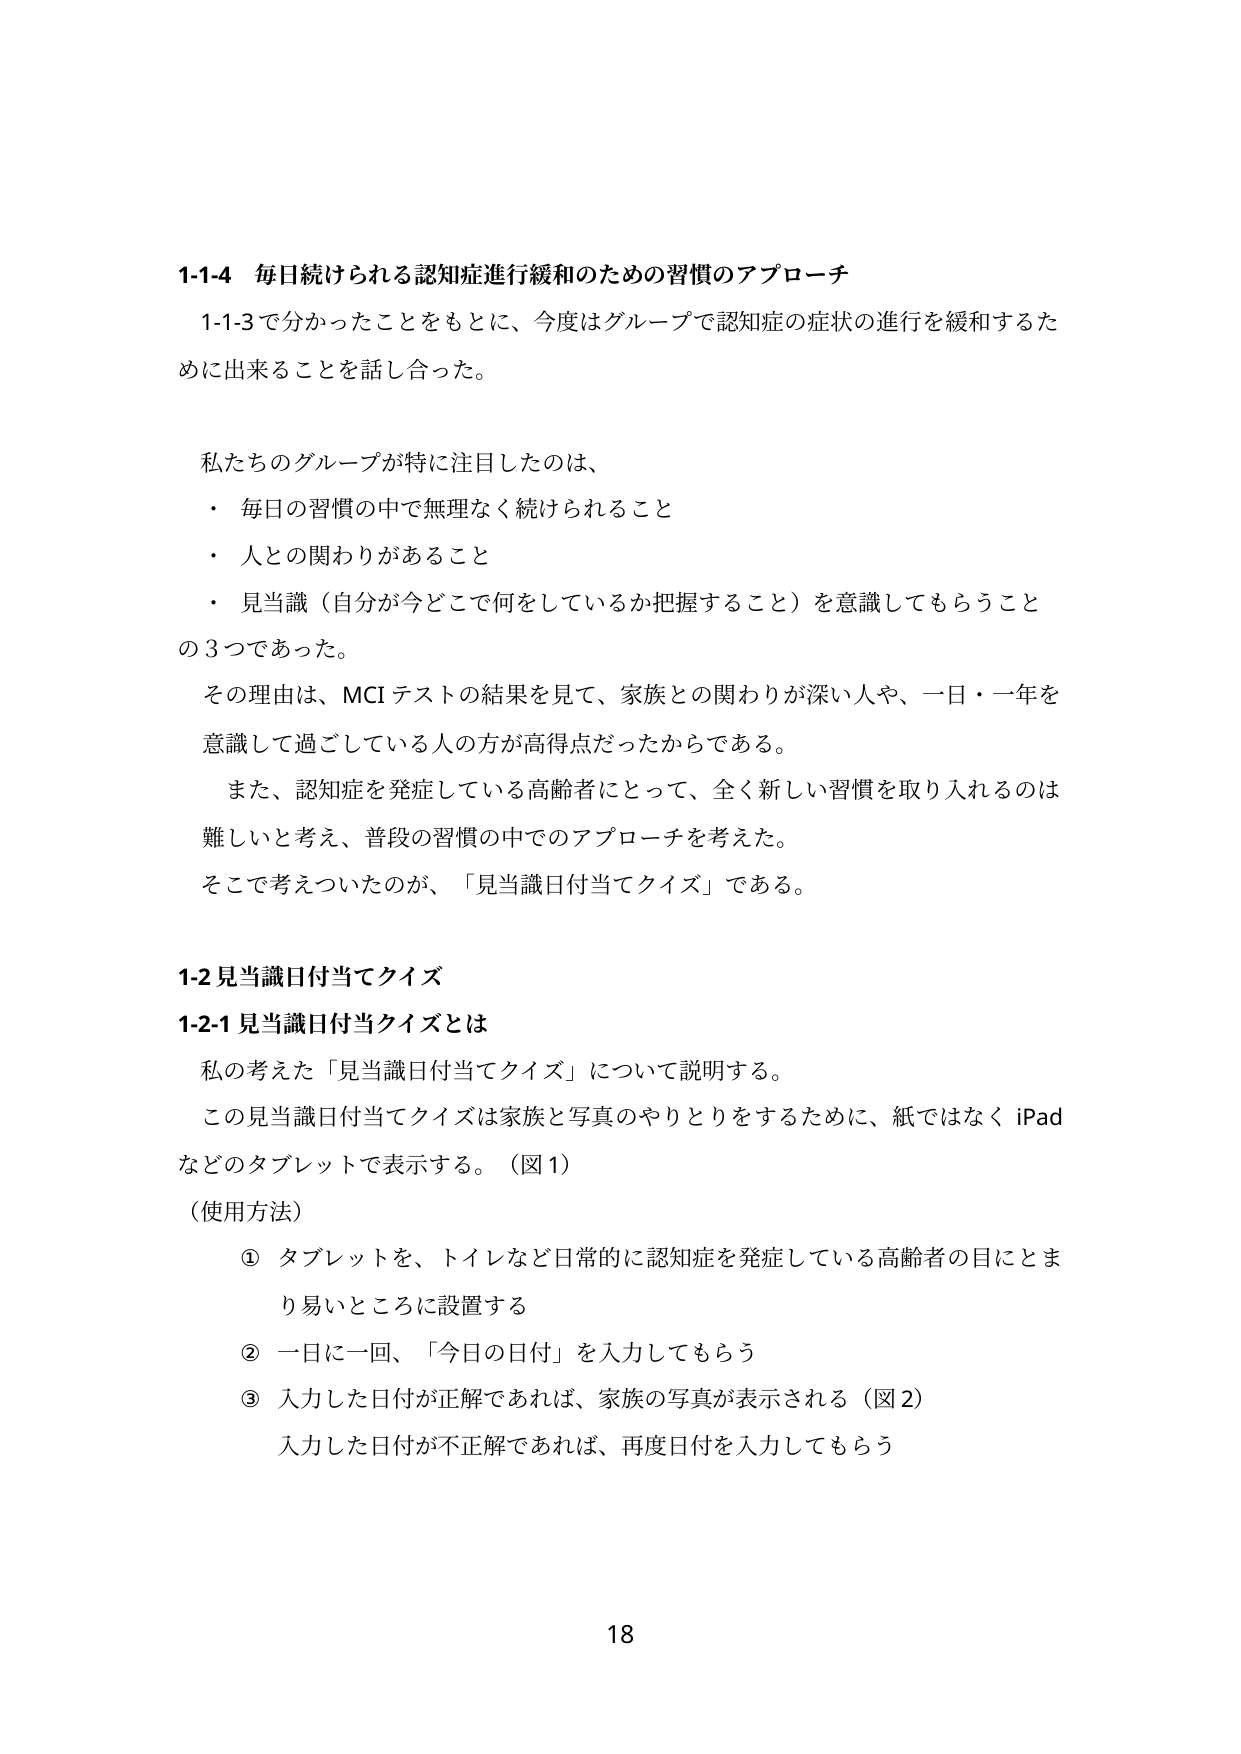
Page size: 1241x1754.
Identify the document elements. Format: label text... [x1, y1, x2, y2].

text 1-1-4 毎日続けられる認知症進行緩和のための習慣のアプローチ [177, 253, 1063, 295]
text の３つであった。 [177, 627, 1063, 668]
text 私たちのグループが特に注目したのは、 [177, 441, 1063, 482]
text また、認知症を発症している高齢者にとって、全く新しい習慣を取り入れるのは難しいと考え、普段の習慣の中でのアプローチを考えた。 [202, 768, 1063, 857]
list タブレットを、トイレなど日常的に認知症を発症している高齢者の目にとまり易いところに設置する [240, 1236, 1063, 1326]
list 人との関わりがあること [202, 534, 1063, 575]
text 1-2見当識日付当てクイズ [177, 955, 1063, 997]
list 入力した日付が正解であれば、家族の写真が表示される（図2） [240, 1377, 1063, 1419]
list 一日に一回、「今日の日付」を入力してもらう [240, 1330, 1063, 1372]
list 毎日の習慣の中で無理なく続けられること [202, 487, 1063, 529]
list 入力した日付が不正解であれば、再度日付を入力してもらう [277, 1423, 1063, 1465]
text この見当識日付当てクイズは家族と写真のやりとりをするために、紙ではなくiPadなどのタブレットで表示する。（図1） [177, 1095, 1063, 1184]
text そこで考えついたのが、「見当識日付当てクイズ」である。 [177, 862, 1063, 904]
text （使用方法） [177, 1189, 1063, 1231]
text 1-2-1 見当識日付当クイズとは [177, 1002, 1063, 1043]
text 私の考えた「見当識日付当てクイズ」について説明する。 [177, 1048, 1063, 1090]
text 1-1-3で分かったことをもとに、今度はグループで認知症の症状の進行を緩和するために出来ることを話し合った。 [177, 300, 1063, 389]
text その理由は、MCIテストの結果を見て、家族との関わりが深い人や、一日・一年を意識して過ごしている人の方が高得点だったからである。 [202, 673, 1063, 763]
list 見当識（自分が今どこで何をしているか把握すること）を意識してもらうこと [202, 580, 1063, 622]
